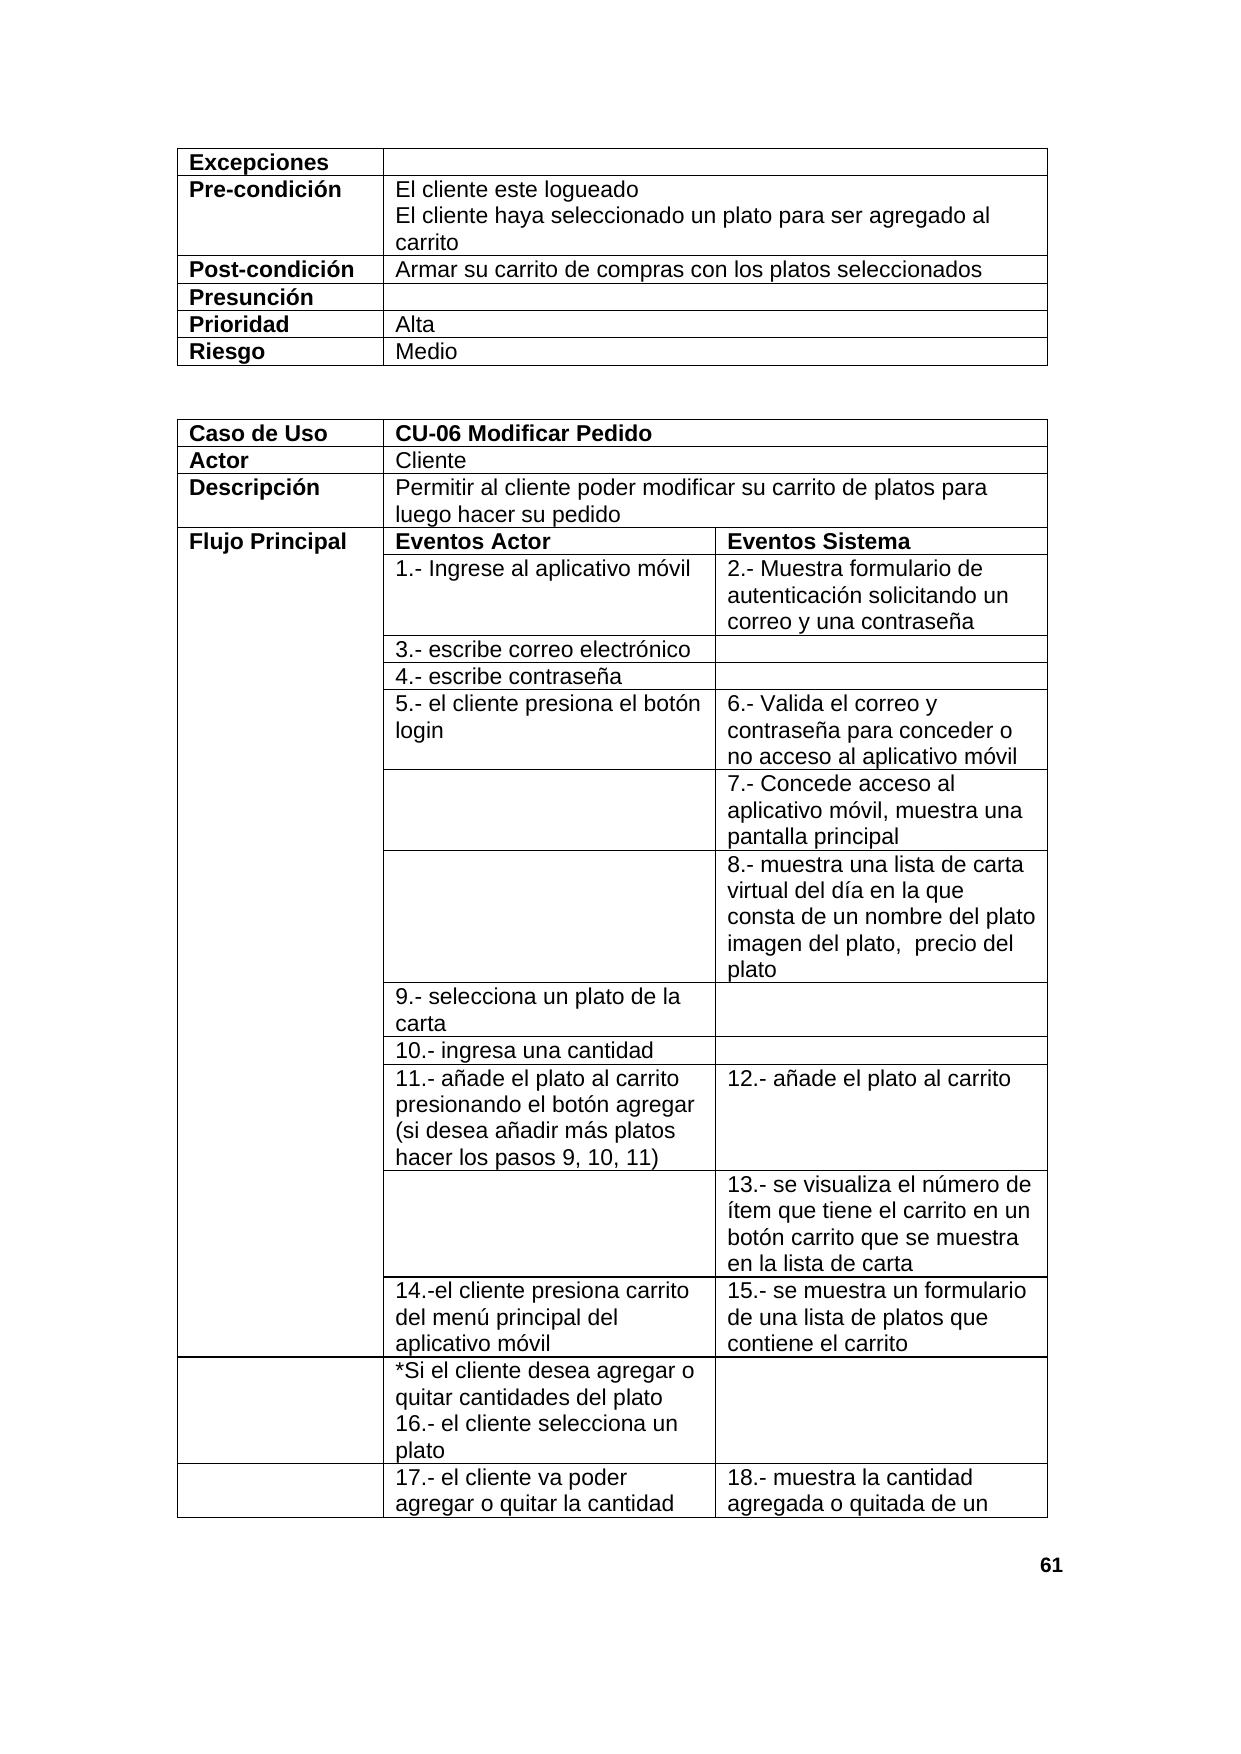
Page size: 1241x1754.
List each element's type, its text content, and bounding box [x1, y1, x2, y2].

table_cell 3.- escribe correo electrónico [384, 636, 715, 662]
table_cell Excepciones [178, 149, 383, 175]
table_cell [716, 1358, 1047, 1463]
table_cell Armar su carrito de compras con los platos seleccionados [384, 256, 1047, 282]
table_cell 7.- Concede acceso al aplicativo móvil, muestra una pantalla principal [716, 770, 1047, 849]
table_cell Eventos Sistema [716, 528, 1047, 554]
table_cell Descripción [178, 474, 383, 527]
table_cell [384, 851, 715, 982]
table_cell Post-condición [178, 256, 383, 282]
table_cell Actor [178, 447, 383, 473]
table_cell 14.-el cliente presiona carrito del menú principal del aplicativo móvil [384, 1278, 715, 1356]
table_cell [178, 1358, 383, 1463]
table_cell 15.- se muestra un formulario de una lista de platos que contiene el carrito [716, 1278, 1047, 1356]
table_cell Permitir al cliente poder modificar su carrito de platos para luego hacer su pedido [384, 474, 1047, 527]
table_cell 6.- Valida el correo y contraseña para conceder o no acceso al aplicativo móvil [716, 690, 1047, 769]
table_cell Medio [384, 338, 1047, 365]
table_cell 8.- muestra una lista de carta virtual del día en la que consta de un nombre del plato imagen del plato, precio del plato [716, 851, 1047, 982]
table_cell 13.- se visualiza el número de ítem que tiene el carrito en un botón carrito que se muestra en la lista de carta [716, 1171, 1047, 1276]
table_cell [716, 663, 1047, 689]
table_cell 4.- escribe contraseña [384, 663, 715, 689]
table_cell Cliente [384, 447, 1047, 473]
table_cell [178, 1464, 383, 1517]
table_cell 12.- añade el plato al carrito [716, 1065, 1047, 1170]
table_cell [716, 1037, 1047, 1063]
table_cell Presunción [178, 284, 383, 310]
table_cell [384, 149, 1047, 175]
table_cell [384, 284, 1047, 310]
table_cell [716, 1464, 1047, 1517]
table_cell *Si el cliente desea agregar o quitar cantidades del plato 16.- el cliente selecciona un plato [384, 1358, 715, 1463]
table_cell 10.- ingresa una cantidad [384, 1037, 715, 1063]
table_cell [384, 1464, 715, 1517]
table_cell [716, 636, 1047, 662]
table_header CU-06 Modificar Pedido [384, 420, 1047, 446]
table_cell [716, 983, 1047, 1036]
table_cell 2.- Muestra formulario de autenticación solicitando un correo y una contraseña [716, 555, 1047, 634]
table_cell [384, 1171, 715, 1276]
table_cell Alta [384, 311, 1047, 337]
table_header Caso de Uso [178, 420, 383, 446]
table_cell Pre-condición [178, 176, 383, 255]
table_cell 5.- el cliente presiona el botón login [384, 690, 715, 769]
table_cell Flujo Principal [178, 528, 383, 1356]
table_cell Eventos Actor [384, 528, 715, 554]
table_cell Prioridad [178, 311, 383, 337]
table_cell 9.- selecciona un plato de la carta [384, 983, 715, 1036]
table_cell 11.- añade el plato al carrito presionando el botón agregar (si desea añadir más platos hacer los pasos 9, 10, 11) [384, 1065, 715, 1170]
table_cell El cliente este logueado El cliente haya seleccionado un plato para ser agregado al carrito [384, 176, 1047, 255]
table_cell Riesgo [178, 338, 383, 365]
table_cell 1.- Ingrese al aplicativo móvil [384, 555, 715, 634]
table_cell [384, 770, 715, 849]
